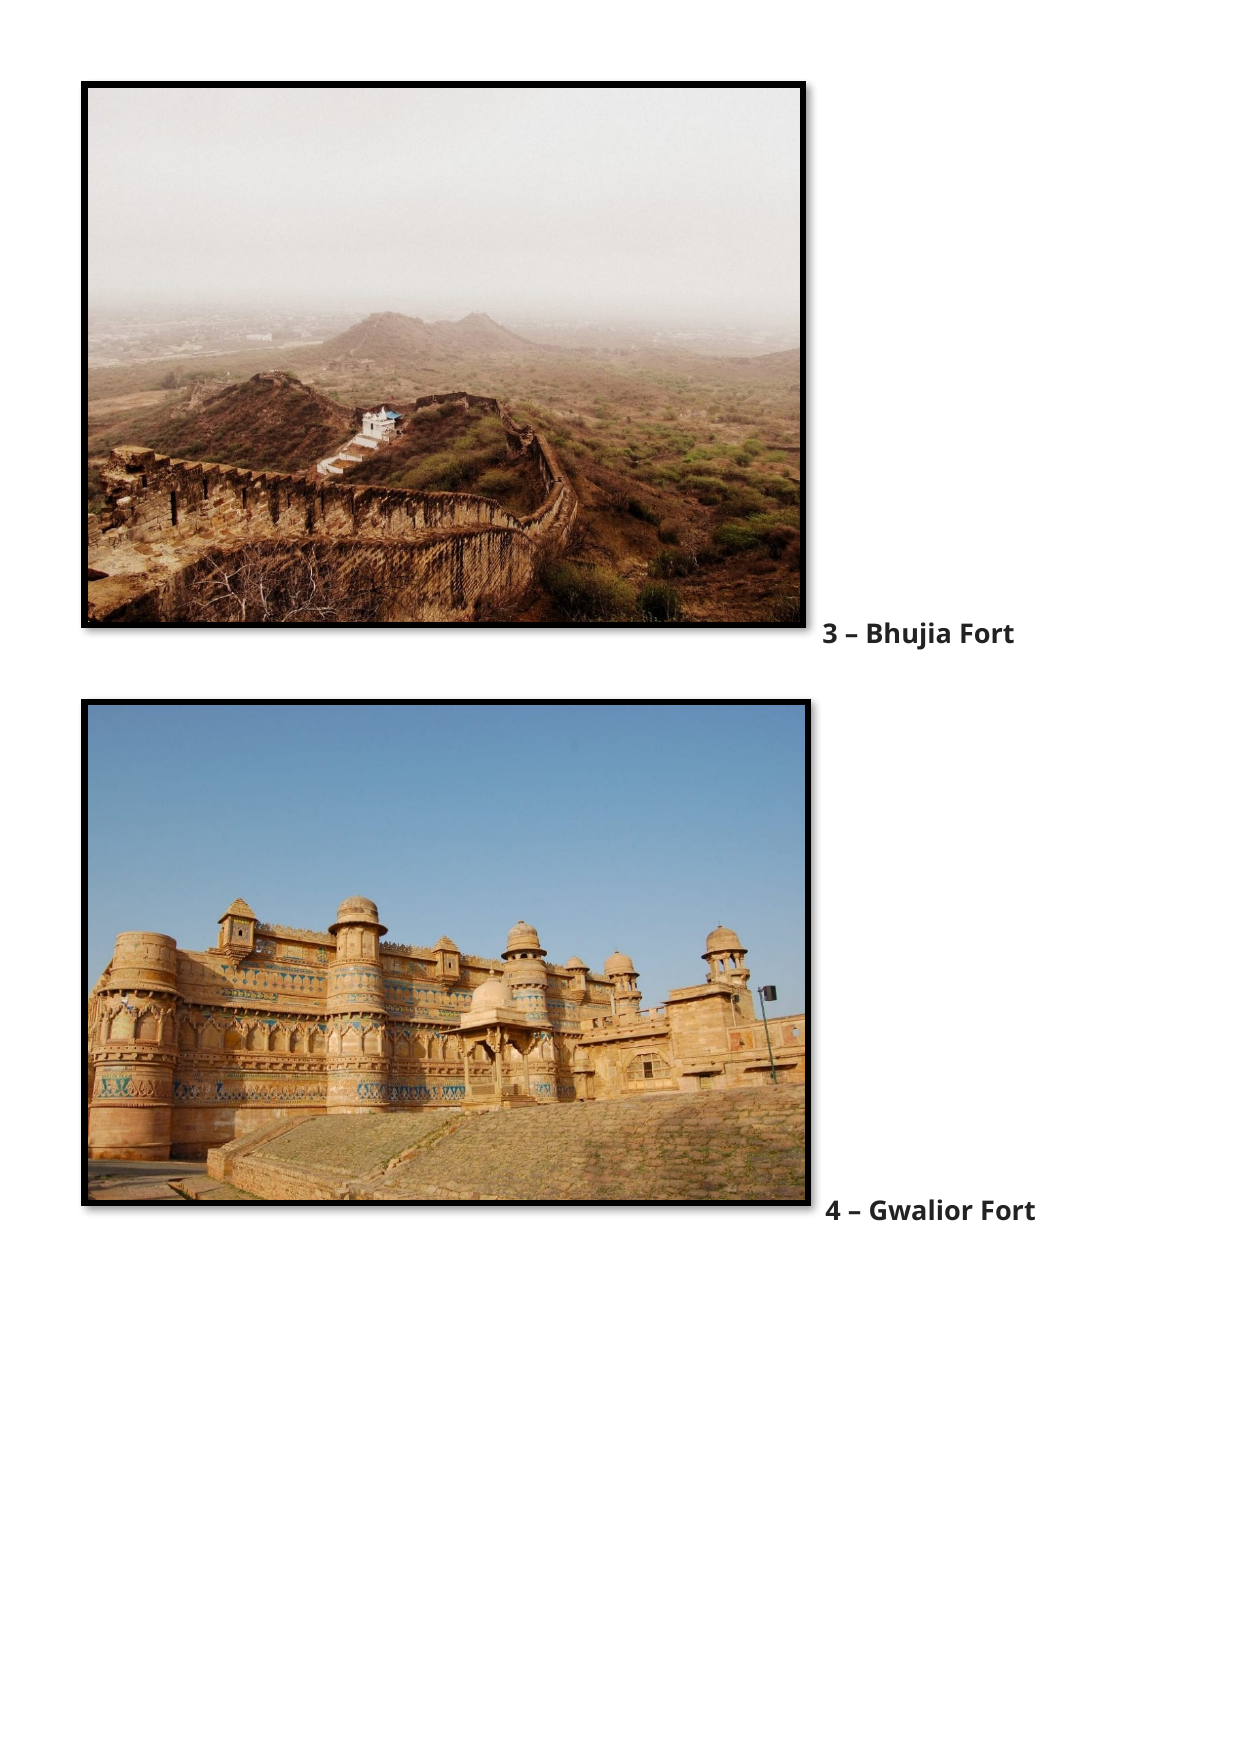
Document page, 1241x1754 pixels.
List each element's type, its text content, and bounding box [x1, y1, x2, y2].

picture [88, 88, 800, 622]
picture [88, 705, 805, 1200]
